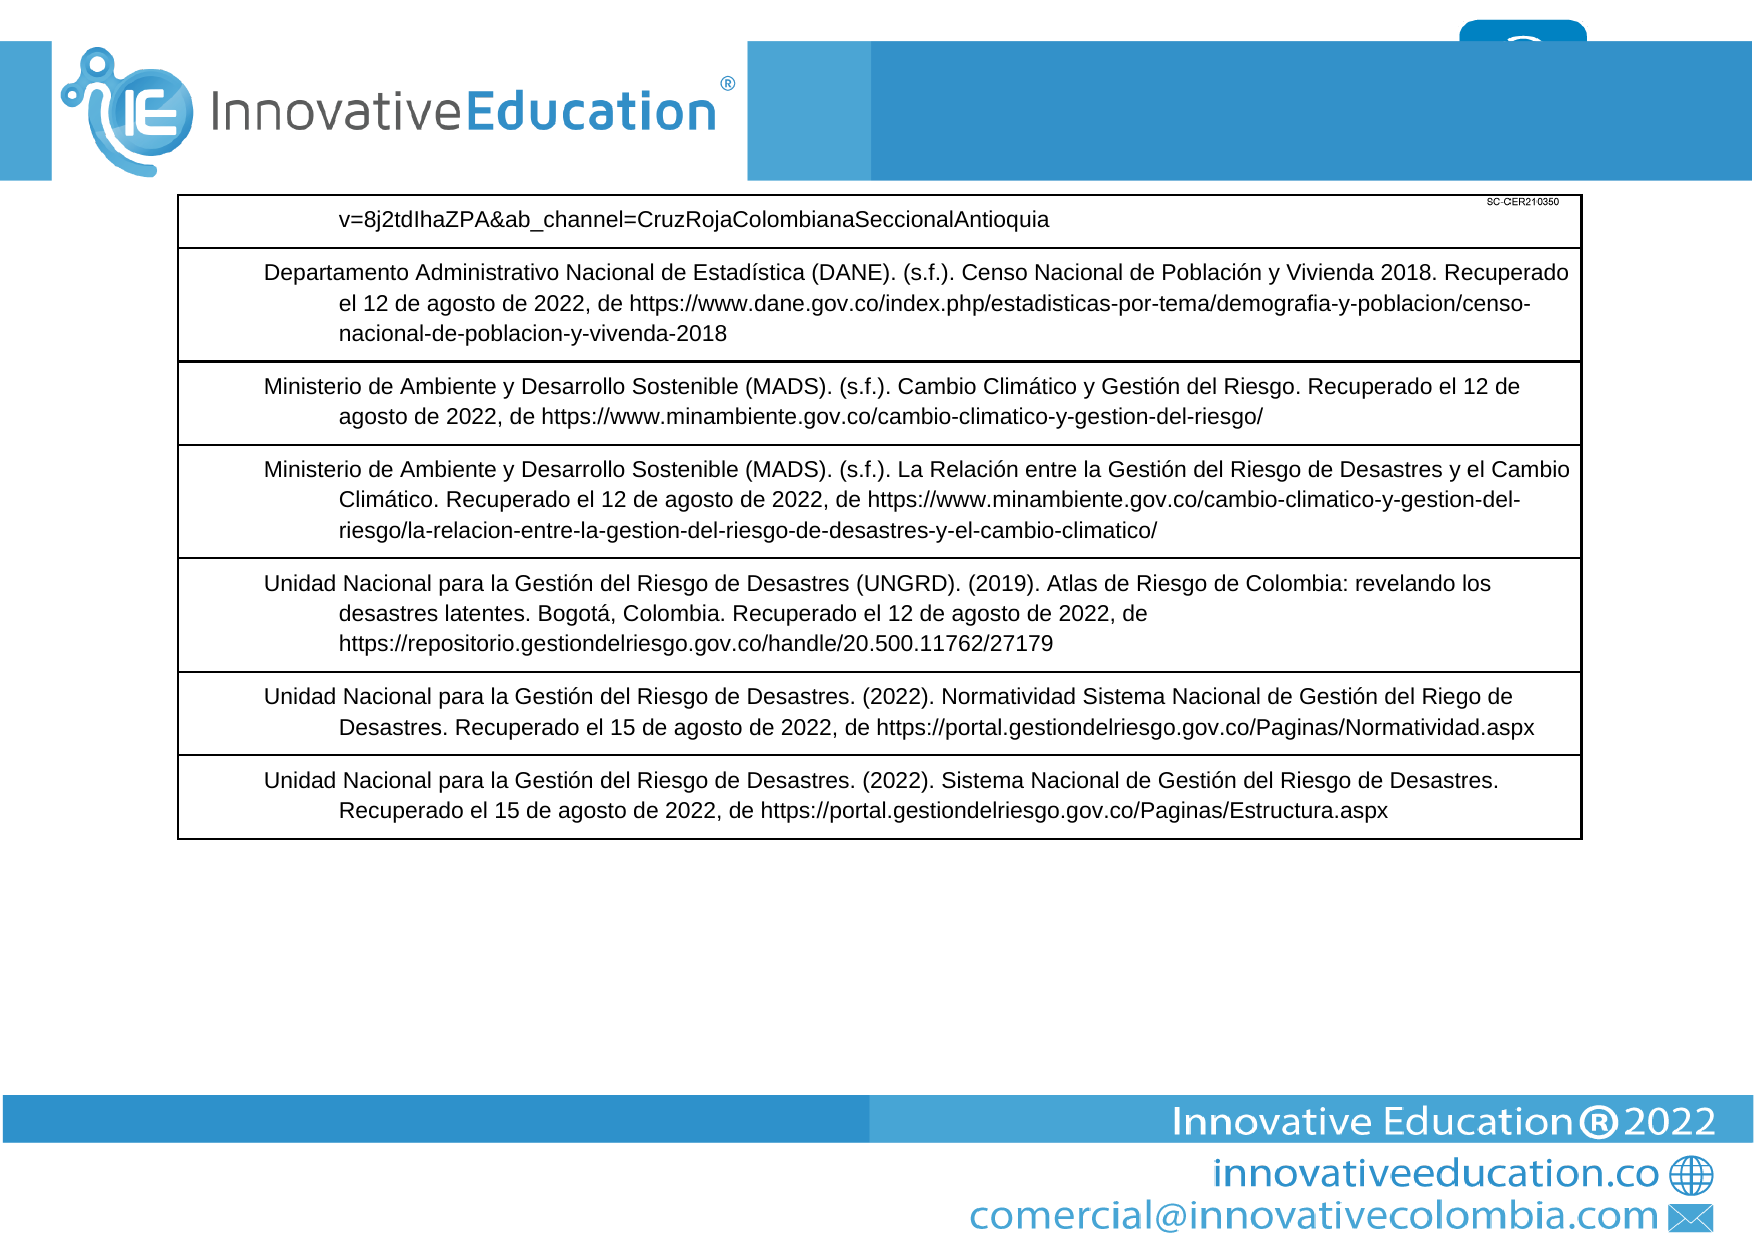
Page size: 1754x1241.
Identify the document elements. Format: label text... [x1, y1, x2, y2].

table_cell Unidad Nacional para la Gestión del Riesgo de Desastres (UNGRD). (2019). Atlas de Riesgo de Colombia: revelando los desastres latentes. Bogotá, Colombia. Recuperado el 12 de agosto de 2022, de https://repositorio.gestiondelriesgo.gov.co/handle/20.500.11762/27179 [179, 559, 1580, 671]
table_cell Unidad Nacional para la Gestión del Riesgo de Desastres. (2022). Normatividad Sistema Nacional de Gestión del Riego de Desastres. Recuperado el 15 de agosto de 2022, de https://portal.gestiondelriesgo.gov.co/Paginas/Normatividad.aspx [179, 673, 1580, 754]
picture [2, 1093, 1754, 1239]
table_cell Unidad Nacional para la Gestión del Riesgo de Desastres. (2022). Sistema Nacional de Gestión del Riesgo de Desastres. Recuperado el 15 de agosto de 2022, de https://portal.gestiondelriesgo.gov.co/Paginas/Estructura.aspx [179, 756, 1580, 837]
table_cell Departamento Administrativo Nacional de Estadística (DANE). (s.f.). Censo Nacional de Población y Vivienda 2018. Recuperado el 12 de agosto de 2022, de https://www.dane.gov.co/index.php/estadisticas-por-tema/demografia-y-poblacion/censo-nacional-de-poblacion-y-vivenda-2018 [179, 249, 1580, 360]
table_cell Ministerio de Ambiente y Desarrollo Sostenible (MADS). (s.f.). Cambio Climático y Gestión del Riesgo. Recuperado el 12 de agosto de 2022, de https://www.minambiente.gov.co/cambio-climatico-y-gestion-del-riesgo/ [179, 363, 1580, 444]
picture [0, 17, 1752, 208]
table_cell Ministerio de Ambiente y Desarrollo Sostenible (MADS). (s.f.). La Relación entre la Gestión del Riesgo de Desastres y el Cambio Climático. Recuperado el 12 de agosto de 2022, de https://www.minambiente.gov.co/cambio-climatico-y-gestion-del-riesgo/la-relacion-entre-la-gestion-del-riesgo-de-desastres-y-el-cambio-climatico/ [179, 446, 1580, 557]
